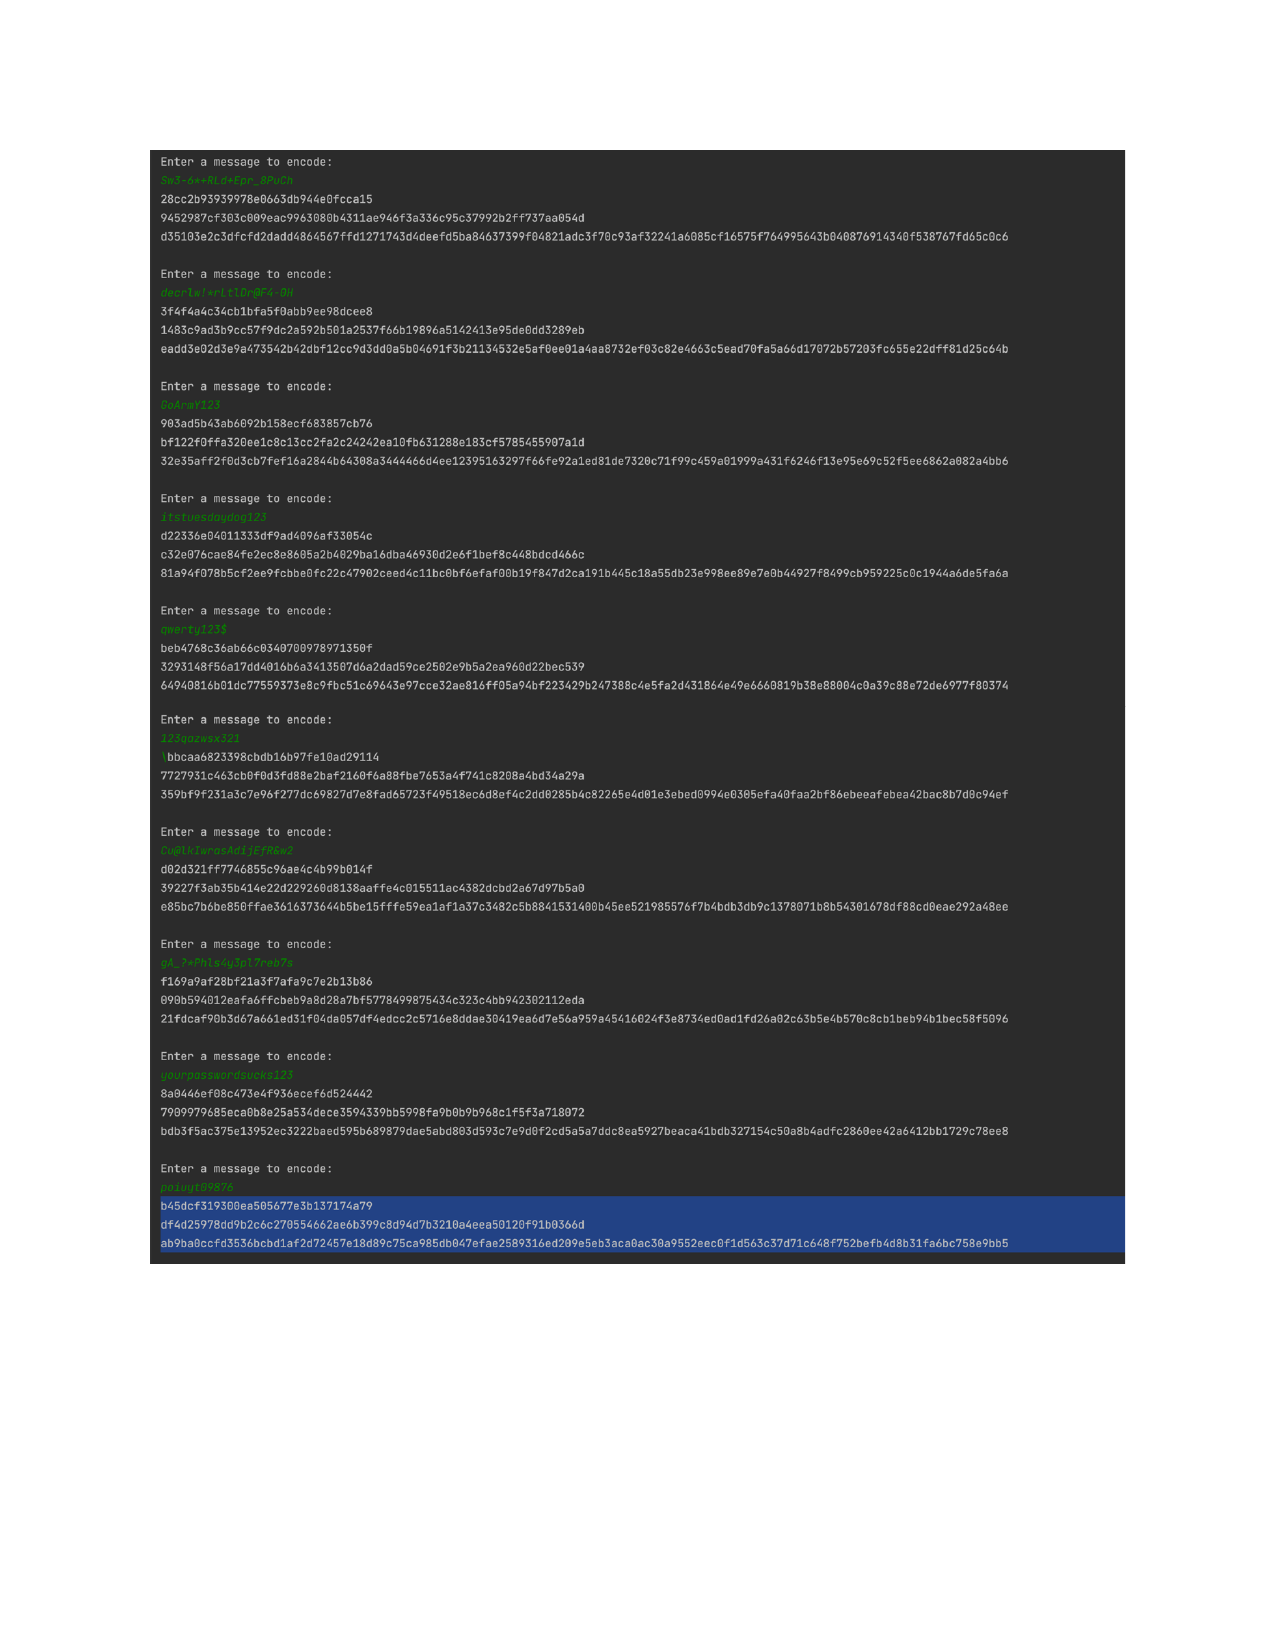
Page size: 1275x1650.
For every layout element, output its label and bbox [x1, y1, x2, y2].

picture [150, 150, 1125, 1264]
